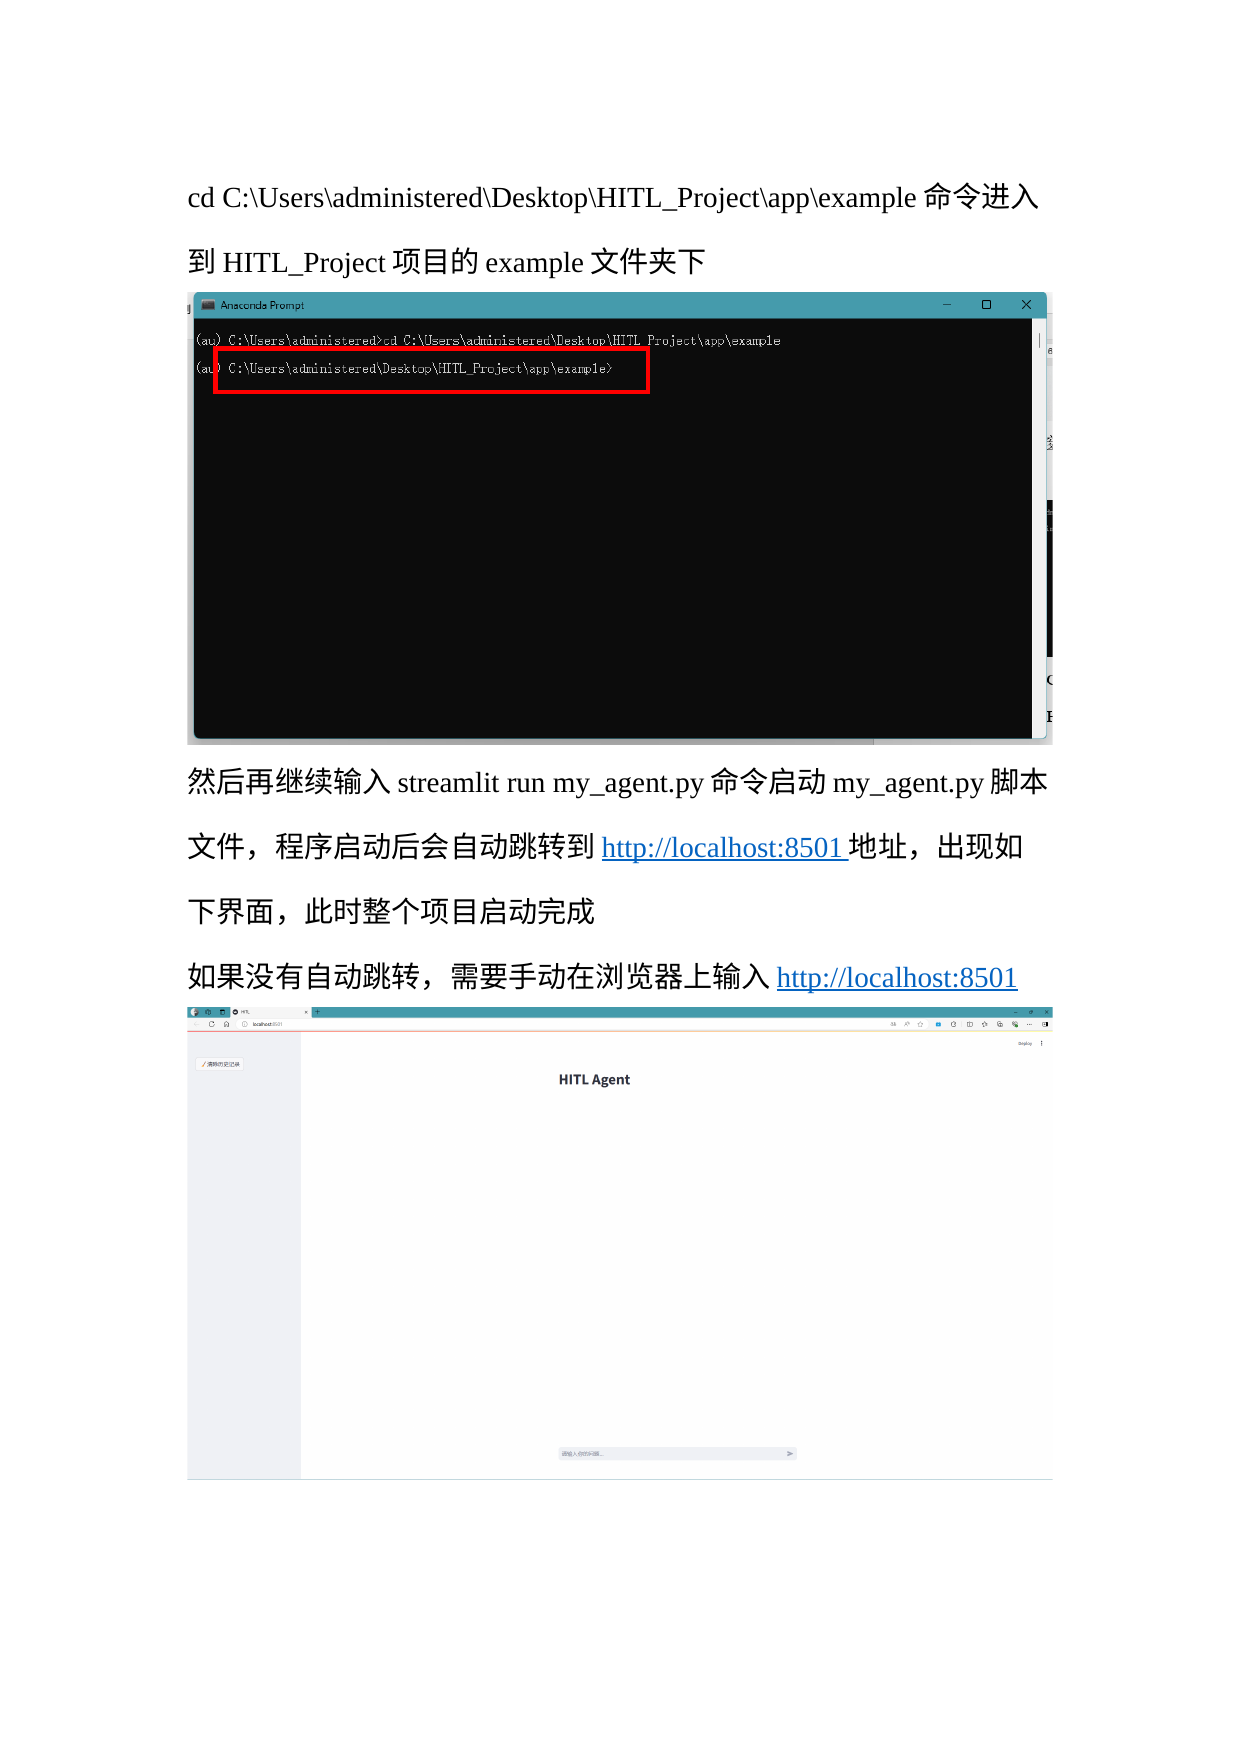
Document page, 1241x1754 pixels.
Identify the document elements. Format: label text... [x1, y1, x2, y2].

list 然后再继续输入streamlit run my_agent.py命令启动my_agent.py脚本文件，程序启动后会自动跳转到http://localhost:8501地址，出现如下界面，此时整个项目启动完成 [187, 747, 1053, 942]
list cd C:\Users\administered\Desktop\HITL_Project\app\example命令进入到HITL_Project项目的example文件夹下 [187, 162, 1053, 292]
picture [187, 292, 1053, 745]
picture [187, 1007, 1053, 1480]
list 如果没有自动跳转，需要手动在浏览器上输入http://localhost:8501 [187, 942, 1053, 1007]
